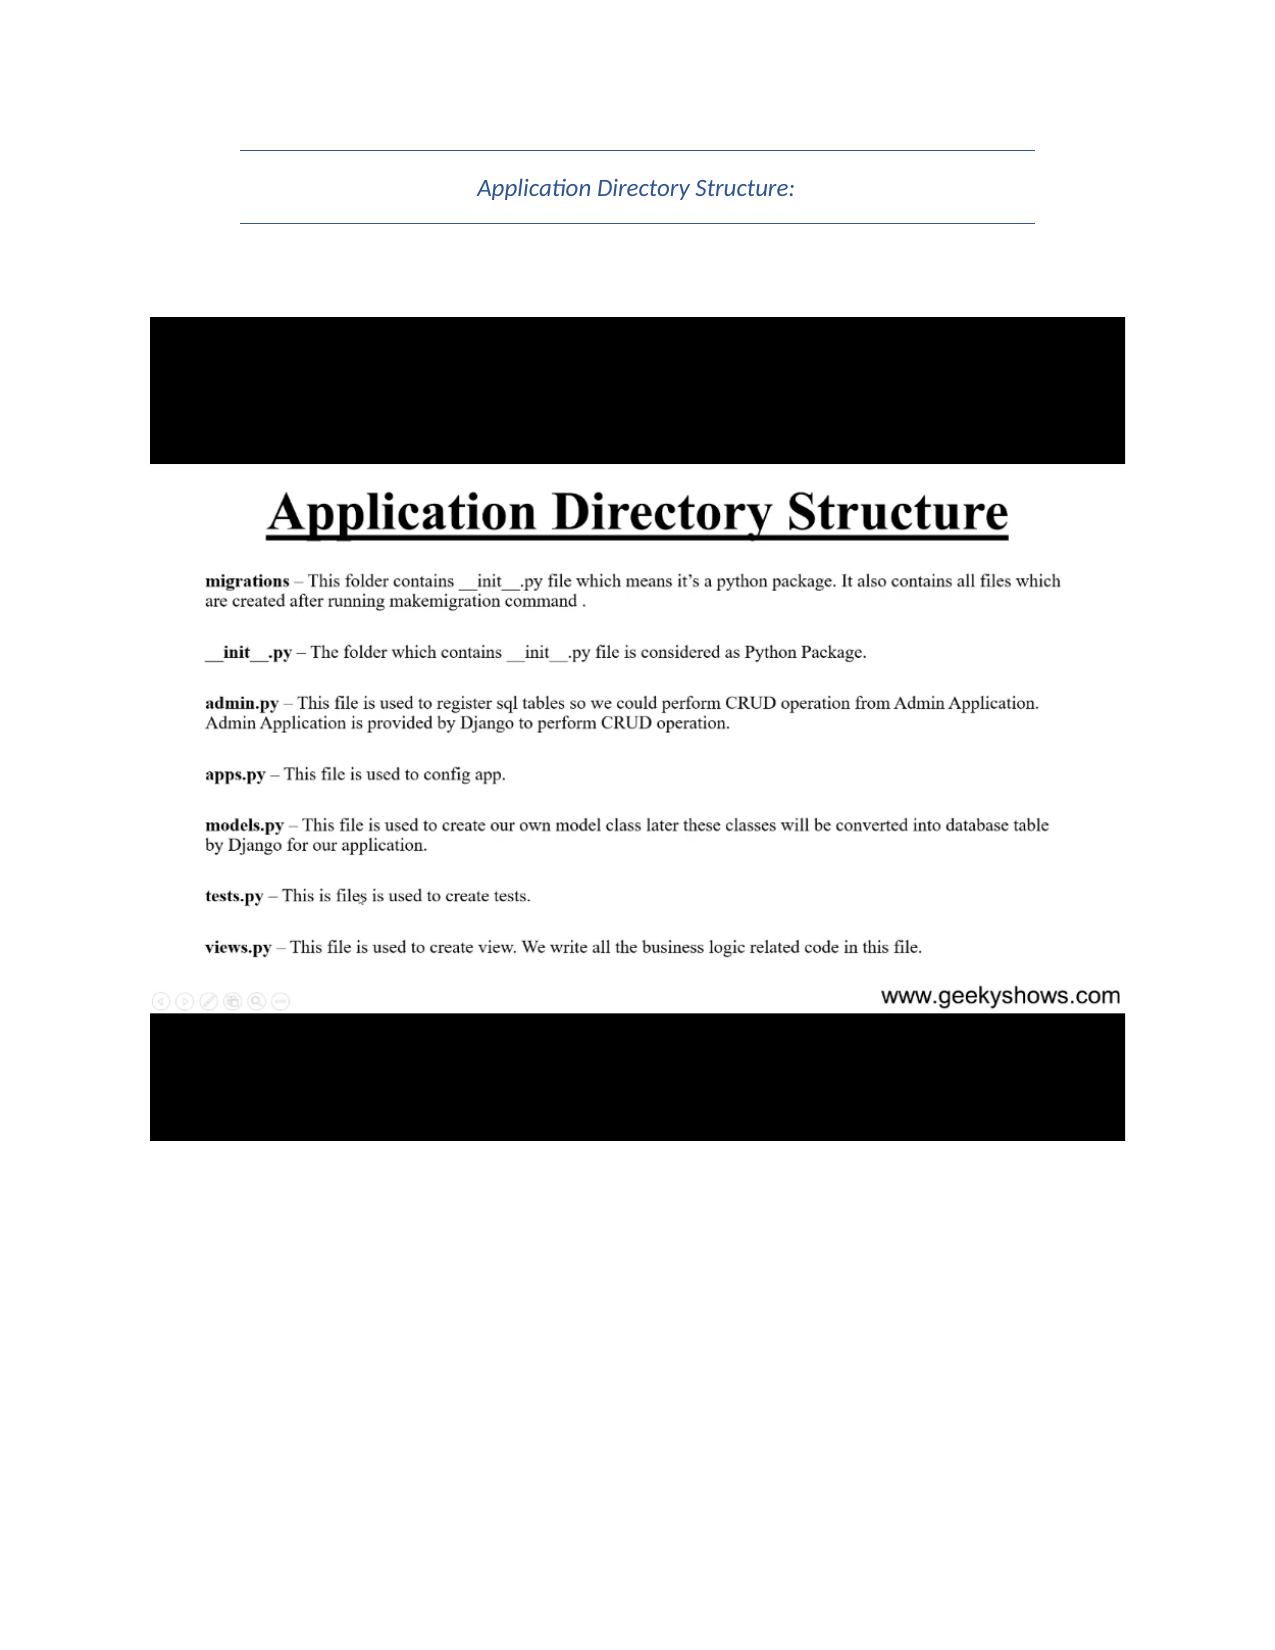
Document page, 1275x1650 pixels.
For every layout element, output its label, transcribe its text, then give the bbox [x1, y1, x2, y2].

text Application Directory Structure: [240, 151, 1035, 223]
picture [150, 317, 1125, 1141]
